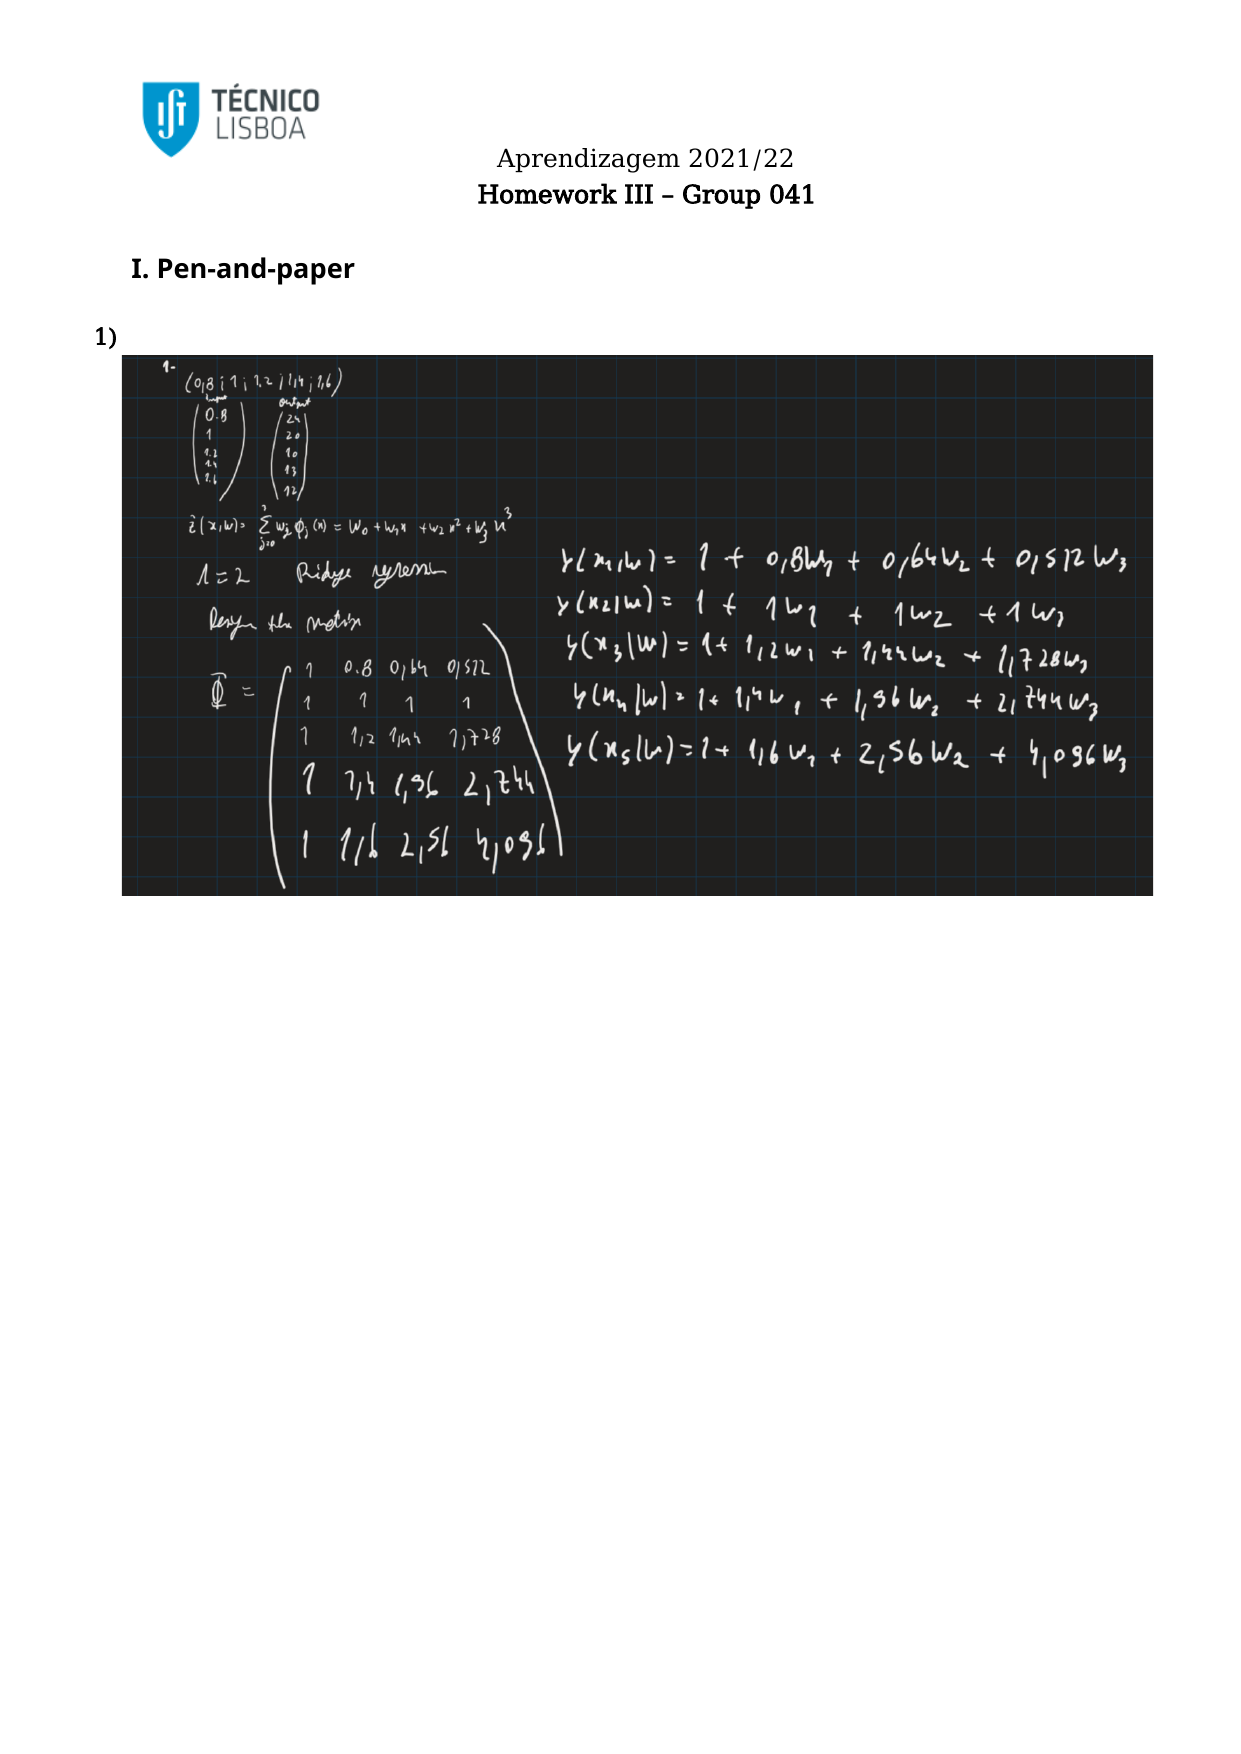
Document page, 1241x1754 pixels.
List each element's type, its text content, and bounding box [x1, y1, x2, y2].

picture [131, 73, 329, 167]
text I. Pen-and-paper [131, 250, 1162, 287]
picture [121, 355, 1154, 896]
